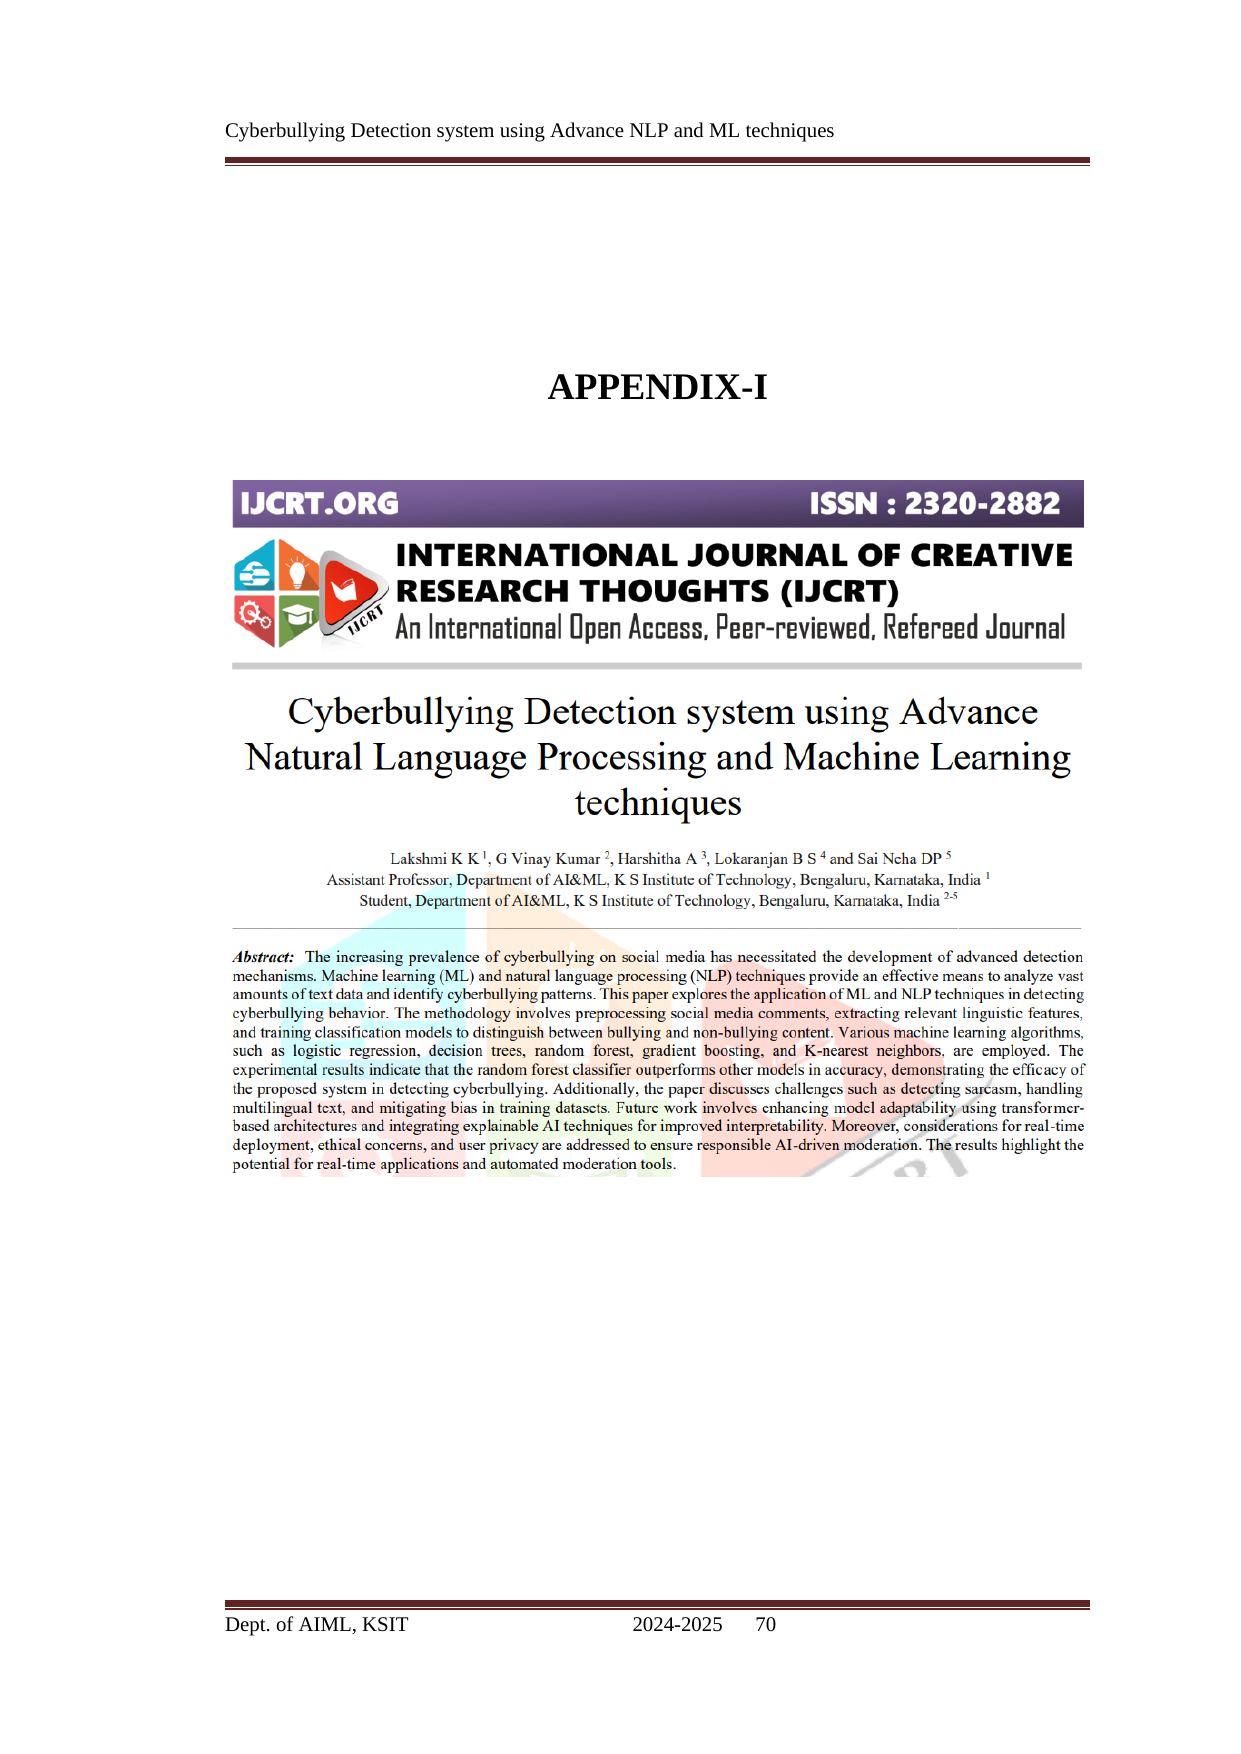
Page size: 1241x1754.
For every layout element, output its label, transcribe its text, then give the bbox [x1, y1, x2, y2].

text APPENDIX-I [225, 364, 1090, 407]
picture [225, 471, 1091, 1177]
